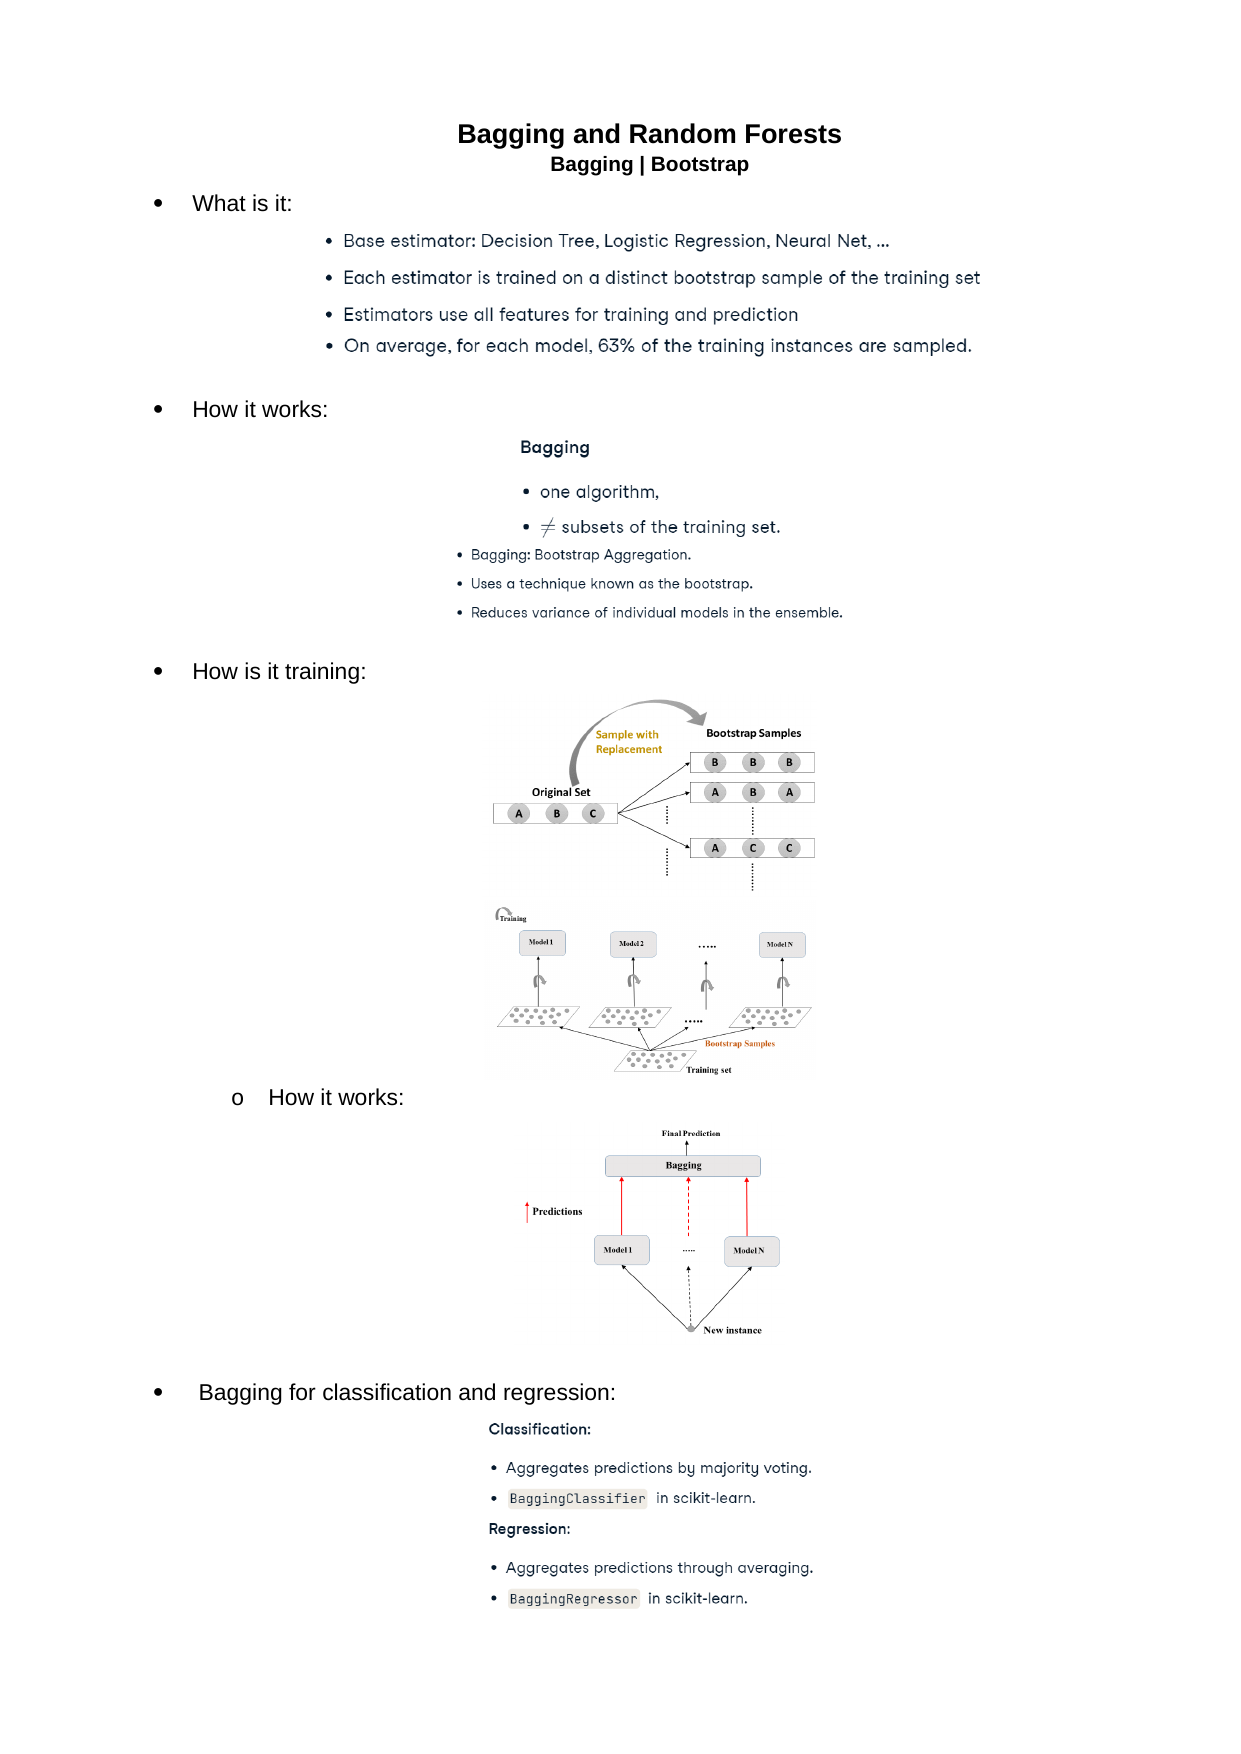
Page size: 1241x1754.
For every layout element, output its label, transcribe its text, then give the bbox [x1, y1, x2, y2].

list How it works: [154, 396, 1181, 423]
list How is it training: [154, 658, 1181, 684]
picture [483, 900, 816, 1080]
list What is it: [154, 189, 1181, 216]
picture [451, 542, 848, 623]
picture [482, 694, 818, 897]
picture [516, 433, 783, 539]
list Bagging for classification and regression: [154, 1379, 1181, 1405]
picture [317, 226, 982, 327]
picture [482, 1415, 817, 1610]
subtitle Bagging | Bootstrap [118, 151, 1181, 175]
subtitle Bagging and Random Forests [118, 118, 1181, 149]
picture [513, 1122, 786, 1345]
picture [321, 330, 978, 362]
list How it works: [231, 1084, 1181, 1112]
